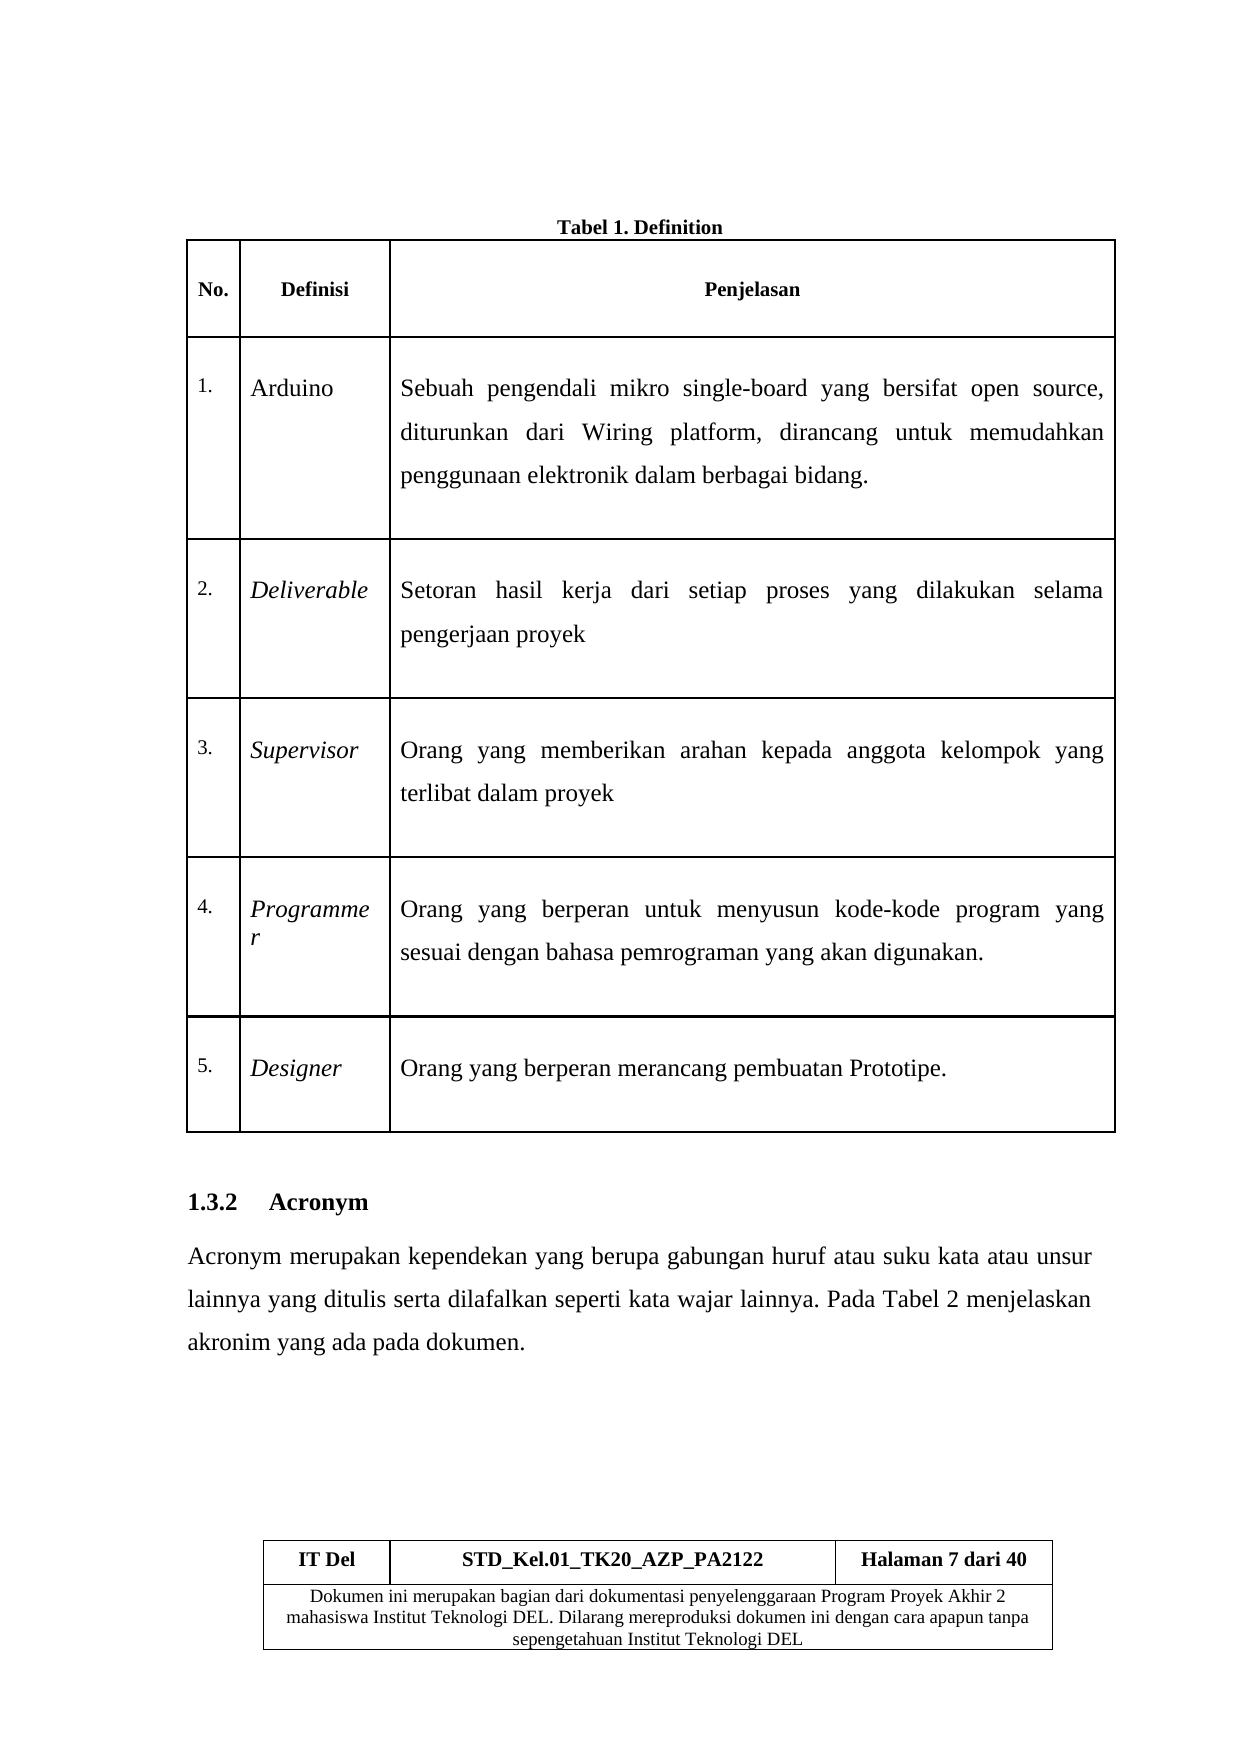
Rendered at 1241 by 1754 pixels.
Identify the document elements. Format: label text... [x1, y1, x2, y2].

table_cell Sebuah pengendali mikro single-board yang bersifat open source, diturunkan dari Wiring platform, dirancang untuk memudahkan penggunaan elektronik dalam berbagai bidang. [391, 338, 1114, 538]
table_cell Supervisor [241, 699, 389, 856]
table_cell Deliverable [241, 540, 389, 697]
table_cell Arduino [241, 338, 389, 538]
subtitle Acronym [187, 1187, 1092, 1216]
table_cell 4. [188, 858, 239, 1015]
table_cell Setoran hasil kerja dari setiap proses yang dilakukan selama pengerjaan proyek [391, 540, 1114, 697]
table_cell 2. [188, 540, 239, 697]
table_header No. [188, 241, 239, 336]
table_cell Orang yang memberikan arahan kepada anggota kelompok yang terlibat dalam proyek [391, 699, 1114, 856]
table_cell Orang yang berperan untuk menyusun kode-kode program yang sesuai dengan bahasa pemrograman yang akan digunakan. [391, 858, 1114, 1015]
table_cell Orang yang berperan merancang pembuatan Prototipe. [391, 1018, 1114, 1131]
table_cell 1. [188, 338, 239, 538]
table_header Penjelasan [391, 241, 1114, 336]
table_cell Designer [241, 1018, 389, 1131]
table_header Definisi [241, 241, 389, 336]
table_cell 3. [188, 699, 239, 856]
table_cell 5. [188, 1018, 239, 1131]
text Acronym merupakan kependekan yang berupa gabungan huruf atau suku kata atau unsur lainnya yang ditulis serta dilafalkan seperti kata wajar lainnya. Pada Tabel 2 menjelaskan akronim yang ada pada dokumen. [187, 1241, 1092, 1356]
text Tabel 1. Definition [187, 215, 1092, 239]
table_cell Programmer [241, 858, 389, 1015]
